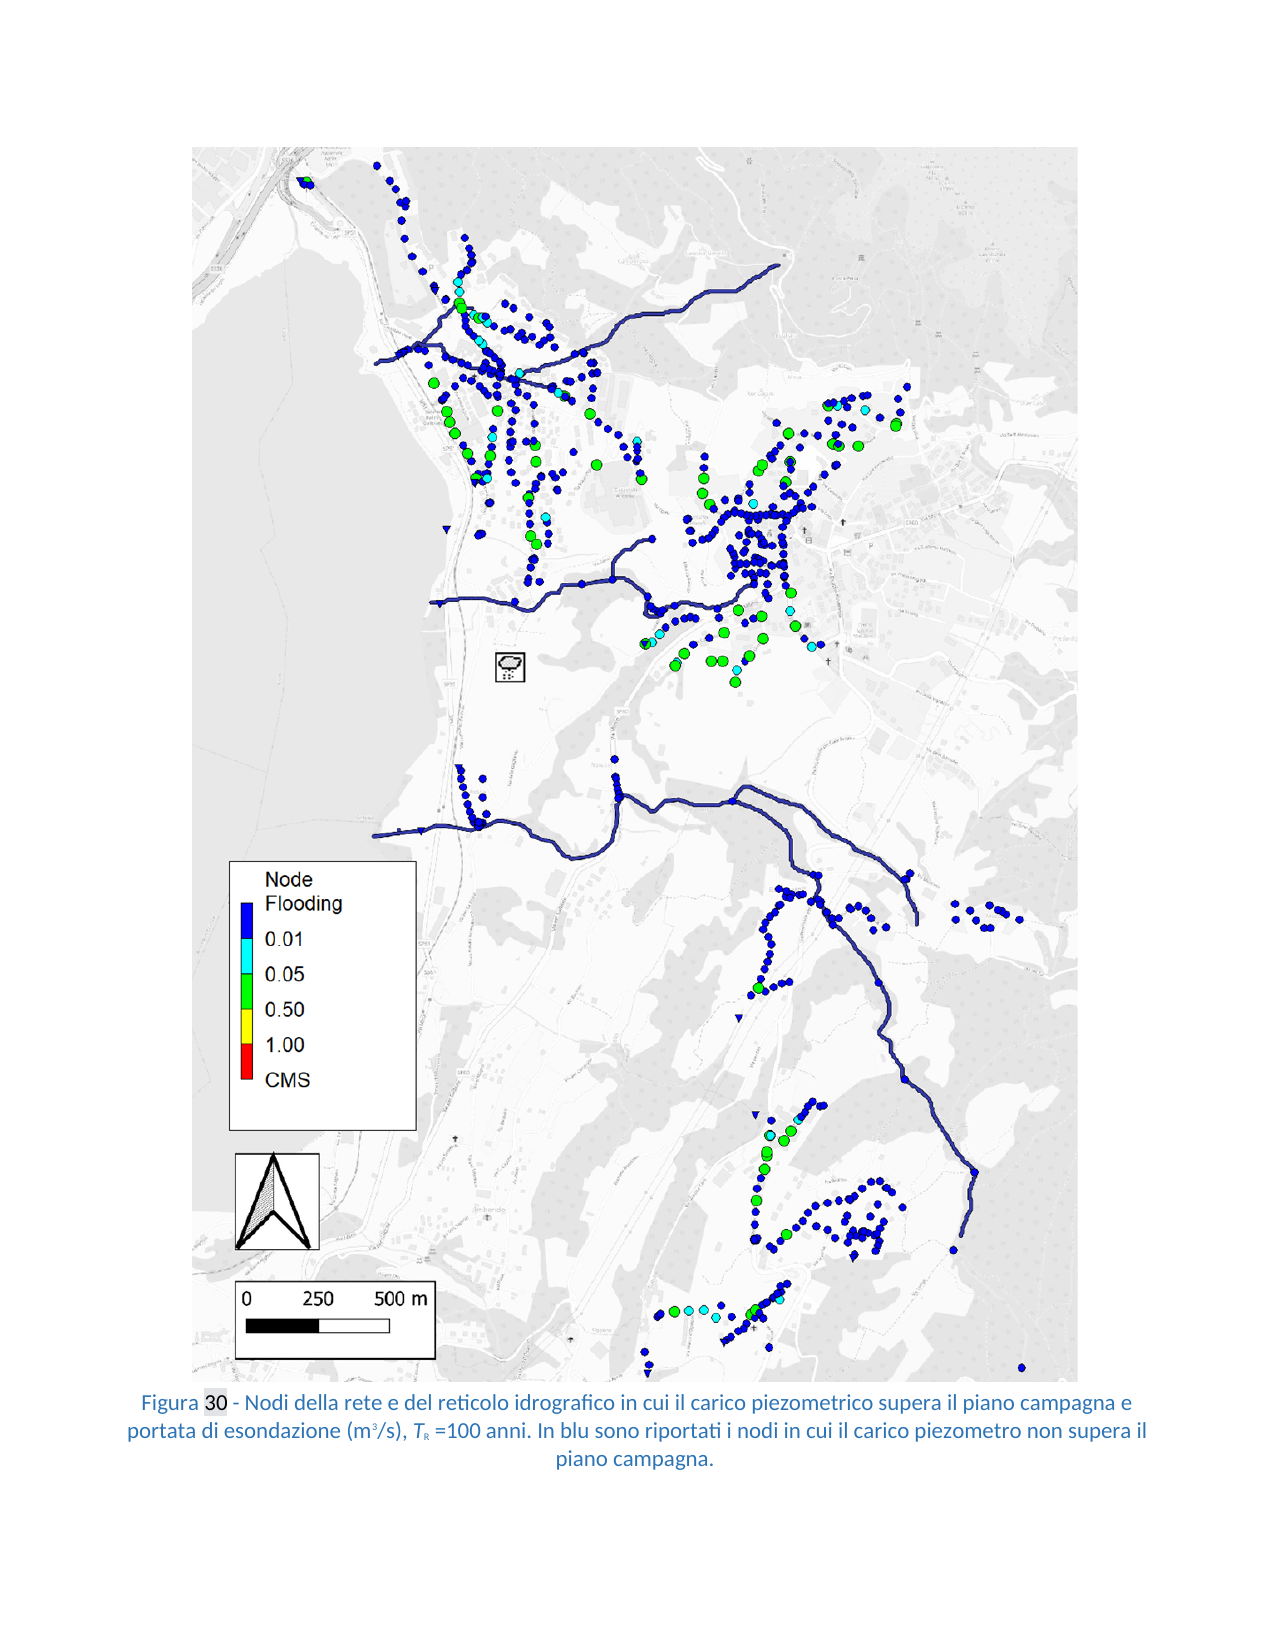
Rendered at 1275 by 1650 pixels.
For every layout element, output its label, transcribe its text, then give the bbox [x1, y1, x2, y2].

text Figura 30 - Nodi della rete e del reticolo idrografico in cui il carico piezometrico supera il piano campagna e portata di esondazione (m3/s), TR =100 anni. In blu sono riportati i nodi in cui il carico piezometro non supera il piano campagna. [118, 1388, 1157, 1472]
picture [192, 147, 1078, 1382]
